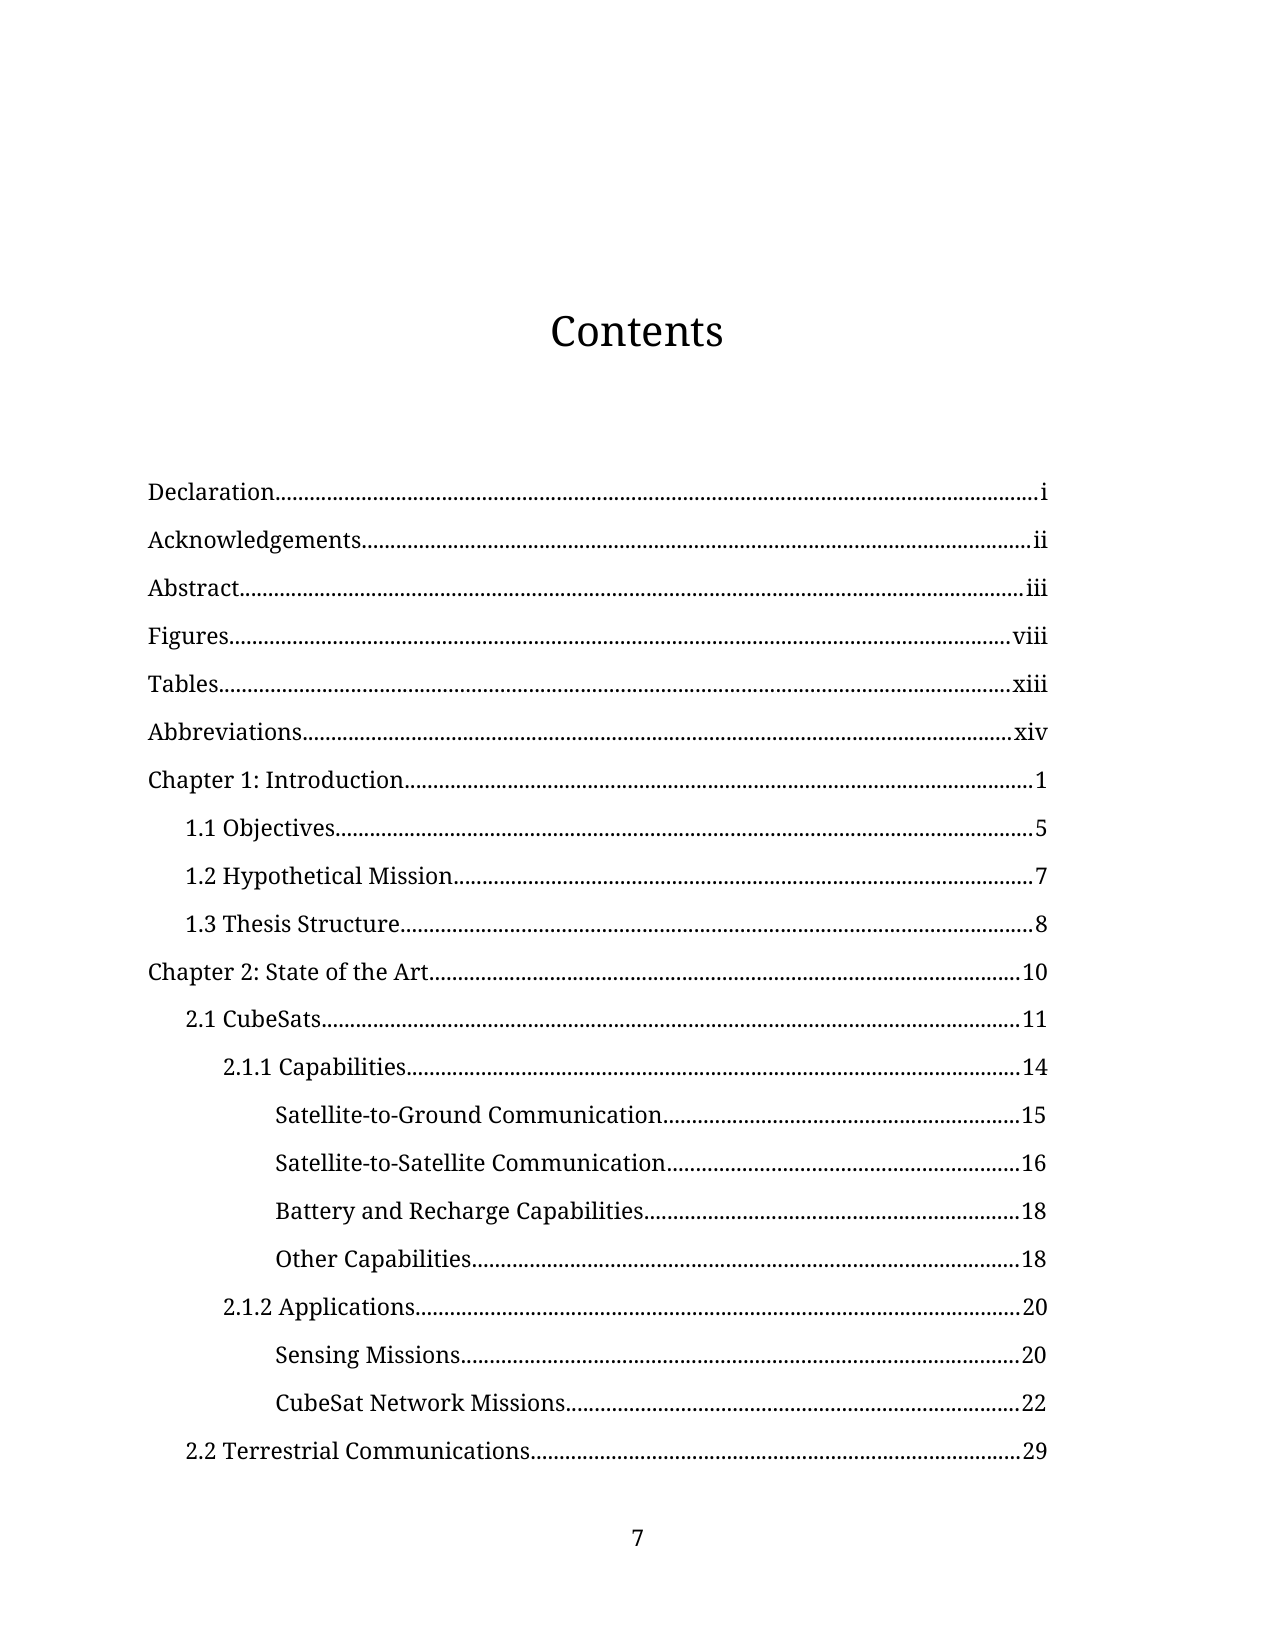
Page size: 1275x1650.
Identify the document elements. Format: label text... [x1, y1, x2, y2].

text Declaration i [148, 476, 1127, 507]
text 2.1 CubeSats 11 [185, 1003, 1127, 1034]
text 2.2 Terrestrial Communications 29 [185, 1434, 1127, 1466]
text Battery and Recharge Capabilities 18 [275, 1195, 1127, 1226]
text Chapter 1: Introduction 1 [148, 764, 1127, 795]
text Abbreviations xiv [148, 716, 1127, 747]
text 2.1.2 Applications 20 [223, 1291, 1127, 1322]
text 2.1.1 Capabilities 14 [223, 1051, 1127, 1082]
text Satellite-to-Ground Communication 15 [275, 1099, 1127, 1130]
text Tables xiii [148, 668, 1127, 699]
text Satellite-to-Satellite Communication 16 [275, 1147, 1127, 1178]
text Sensing Missions 20 [275, 1339, 1127, 1370]
text Figures viii [148, 620, 1127, 651]
text Acknowledgements ii [148, 524, 1127, 555]
text Other Capabilities 18 [275, 1243, 1127, 1274]
text 1.2 Hypothetical Mission 7 [185, 859, 1127, 891]
text 1.1 Objectives 5 [185, 812, 1127, 843]
text Abstract iii [148, 572, 1127, 603]
text 1.3 Thesis Structure 8 [185, 907, 1127, 939]
title Contents [148, 302, 1127, 359]
text CubeSat Network Missions 22 [275, 1387, 1127, 1418]
text Chapter 2: State of the Art 10 [148, 955, 1127, 987]
